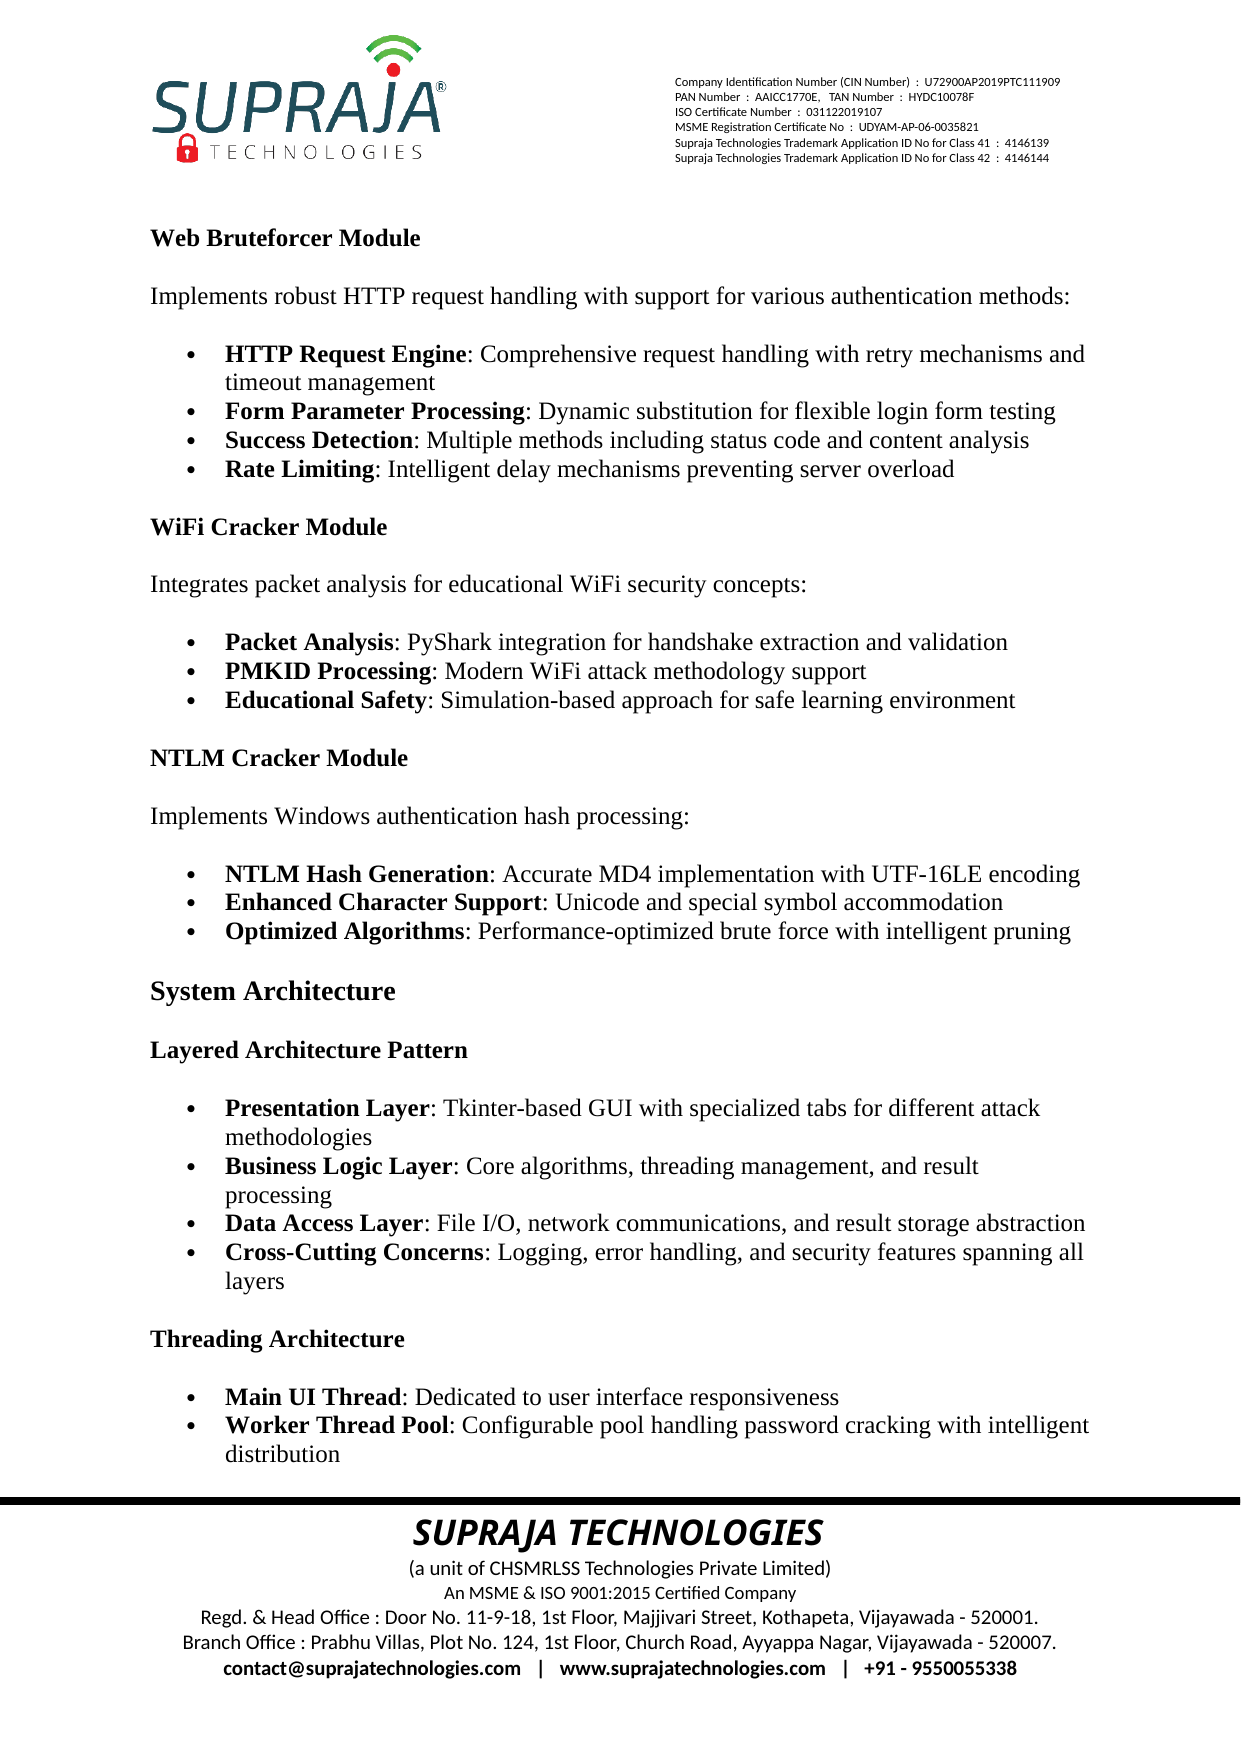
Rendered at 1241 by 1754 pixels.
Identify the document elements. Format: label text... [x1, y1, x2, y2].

text NTLM Cracker Module [150, 743, 1090, 772]
list NTLM Hash Generation: Accurate MD4 implementation with UTF-16LE encoding [187, 859, 1090, 887]
list Packet Analysis: PyShark integration for handshake extraction and validation [187, 627, 1090, 656]
list Business Logic Layer: Core algorithms, threading management, and result processing [187, 1151, 1090, 1208]
text System Architecture [150, 974, 1090, 1006]
list HTTP Request Engine: Comprehensive request handling with retry mechanisms and timeout management [187, 339, 1090, 396]
list Rate Limiting: Intelligent delay mechanisms preventing server overload [187, 454, 1090, 482]
list PMKID Processing: Modern WiFi attack methodology support [187, 656, 1090, 685]
text Integrates packet analysis for educational WiFi security concepts: [150, 569, 1090, 598]
text Implements Windows authentication hash processing: [150, 801, 1090, 829]
list Worker Thread Pool: Configurable pool handling password cracking with intelligent distribution [187, 1411, 1090, 1468]
text Web Bruteforcer Module [150, 223, 1090, 252]
text Implements robust HTTP request handling with support for various authentication methods: [150, 281, 1090, 309]
list Cross-Cutting Concerns: Logging, error handling, and security features spanning all layers [187, 1237, 1090, 1295]
picture [150, 35, 449, 163]
list Success Detection: Multiple methods including status code and content analysis [187, 425, 1090, 454]
list Educational Safety: Simulation-based approach for safe learning environment [187, 685, 1090, 714]
list Presentation Layer: Tkinter-based GUI with specialized tabs for different attack methodologies [187, 1093, 1090, 1151]
list Form Parameter Processing: Dynamic substitution for flexible login form testing [187, 396, 1090, 425]
list Optimized Algorithms: Performance-optimized brute force with intelligent pruning [187, 916, 1090, 945]
list Enhanced Character Support: Unicode and special symbol accommodation [187, 887, 1090, 916]
text Layered Architecture Pattern [150, 1036, 1090, 1064]
list Main UI Thread: Dedicated to user interface responsiveness [187, 1382, 1090, 1411]
text WiFi Cracker Module [150, 512, 1090, 540]
list Data Access Layer: File I/O, network communications, and result storage abstraction [187, 1208, 1090, 1237]
text Threading Architecture [150, 1324, 1090, 1353]
